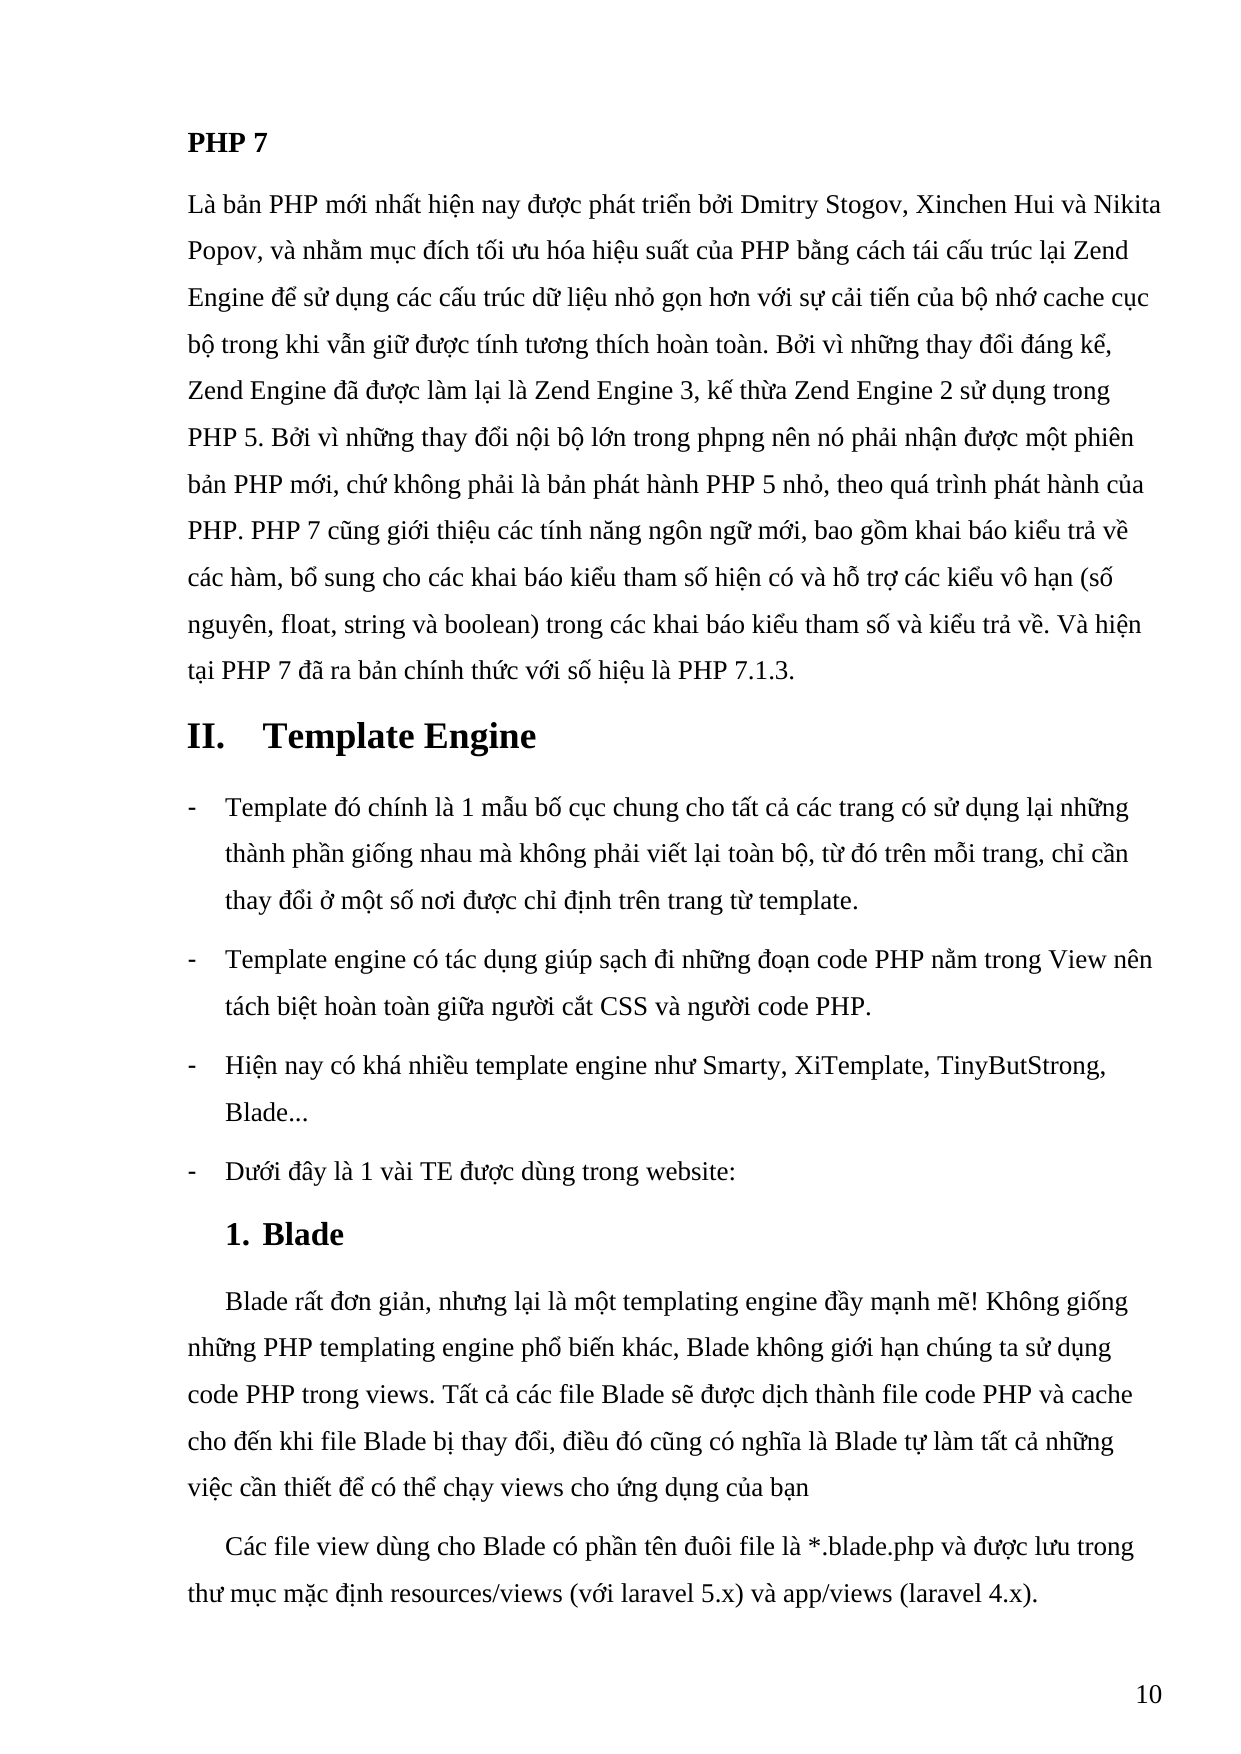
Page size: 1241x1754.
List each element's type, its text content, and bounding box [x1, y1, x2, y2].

list Blade [225, 1215, 1162, 1253]
text Template Engine [225, 714, 1162, 757]
list Template engine có tác dụng giúp sạch đi những đoạn code PHP nằm trong View nên tách biệt hoàn toàn giữa người cắt CSS và người code PHP. [187, 943, 1162, 1021]
text Các file view dùng cho Blade có phần tên đuôi file là *.blade.php và được lưu trong thư mục mặc định resources/views (với laravel 5.x) và app/views (laravel 4.x). [187, 1531, 1162, 1608]
text Blade rất đơn giản, nhưng lại là một templating engine đầy mạnh mẽ! Không giống những PHP templating engine phổ biến khác, Blade không giới hạn chúng ta sử dụng code PHP trong views. Tất cả các file Blade sẽ được dịch thành file code PHP và cache cho đến khi file Blade bị thay đổi, điều đó cũng có nghĩa là Blade tự làm tất cả những việc cần thiết để có thể chạy views cho ứng dụng của bạn [187, 1285, 1162, 1502]
text Là bản PHP mới nhất hiện nay được phát triển bởi Dmitry Stogov, Xinchen Hui và Nikita Popov, và nhằm mục đích tối ưu hóa hiệu suất của PHP bằng cách tái cấu trúc lại Zend Engine để sử dụng các cấu trúc dữ liệu nhỏ gọn hơn với sự cải tiến của bộ nhớ cache cục bộ trong khi vẫn giữ được tính tương thích hoàn toàn. Bởi vì những thay đổi đáng kể, Zend Engine đã được làm lại là Zend Engine 3, kế thừa Zend Engine 2 sử dụng trong PHP 5. Bởi vì những thay đổi nội bộ lớn trong phpng nên nó phải nhận được một phiên bản PHP mới, chứ không phải là bản phát hành PHP 5 nhỏ, theo quá trình phát hành của PHP. PHP 7 cũng giới thiệu các tính năng ngôn ngữ mới, bao gồm khai báo kiểu trả về các hàm, bổ sung cho các khai báo kiểu tham số hiện có và hỗ trợ các kiểu vô hạn (số nguyên, float, string và boolean) trong các khai báo kiểu tham số và kiểu trả về. Và hiện tại PHP 7 đã ra bản chính thức với số hiệu là PHP 7.1.3. [187, 188, 1162, 686]
list Template đó chính là 1 mẫu bố cục chung cho tất cả các trang có sử dụng lại những thành phần giống nhau mà không phải viết lại toàn bộ, từ đó trên mỗi trang, chỉ cần thay đổi ở một số nơi được chỉ định trên trang từ template. [187, 791, 1162, 915]
text PHP 7 [187, 125, 1162, 158]
list Hiện nay có khá nhiều template engine như Smarty, XiTemplate, TinyButStrong, Blade... [187, 1049, 1162, 1127]
list Dưới đây là 1 vài TE được dùng trong website: [187, 1155, 1162, 1187]
